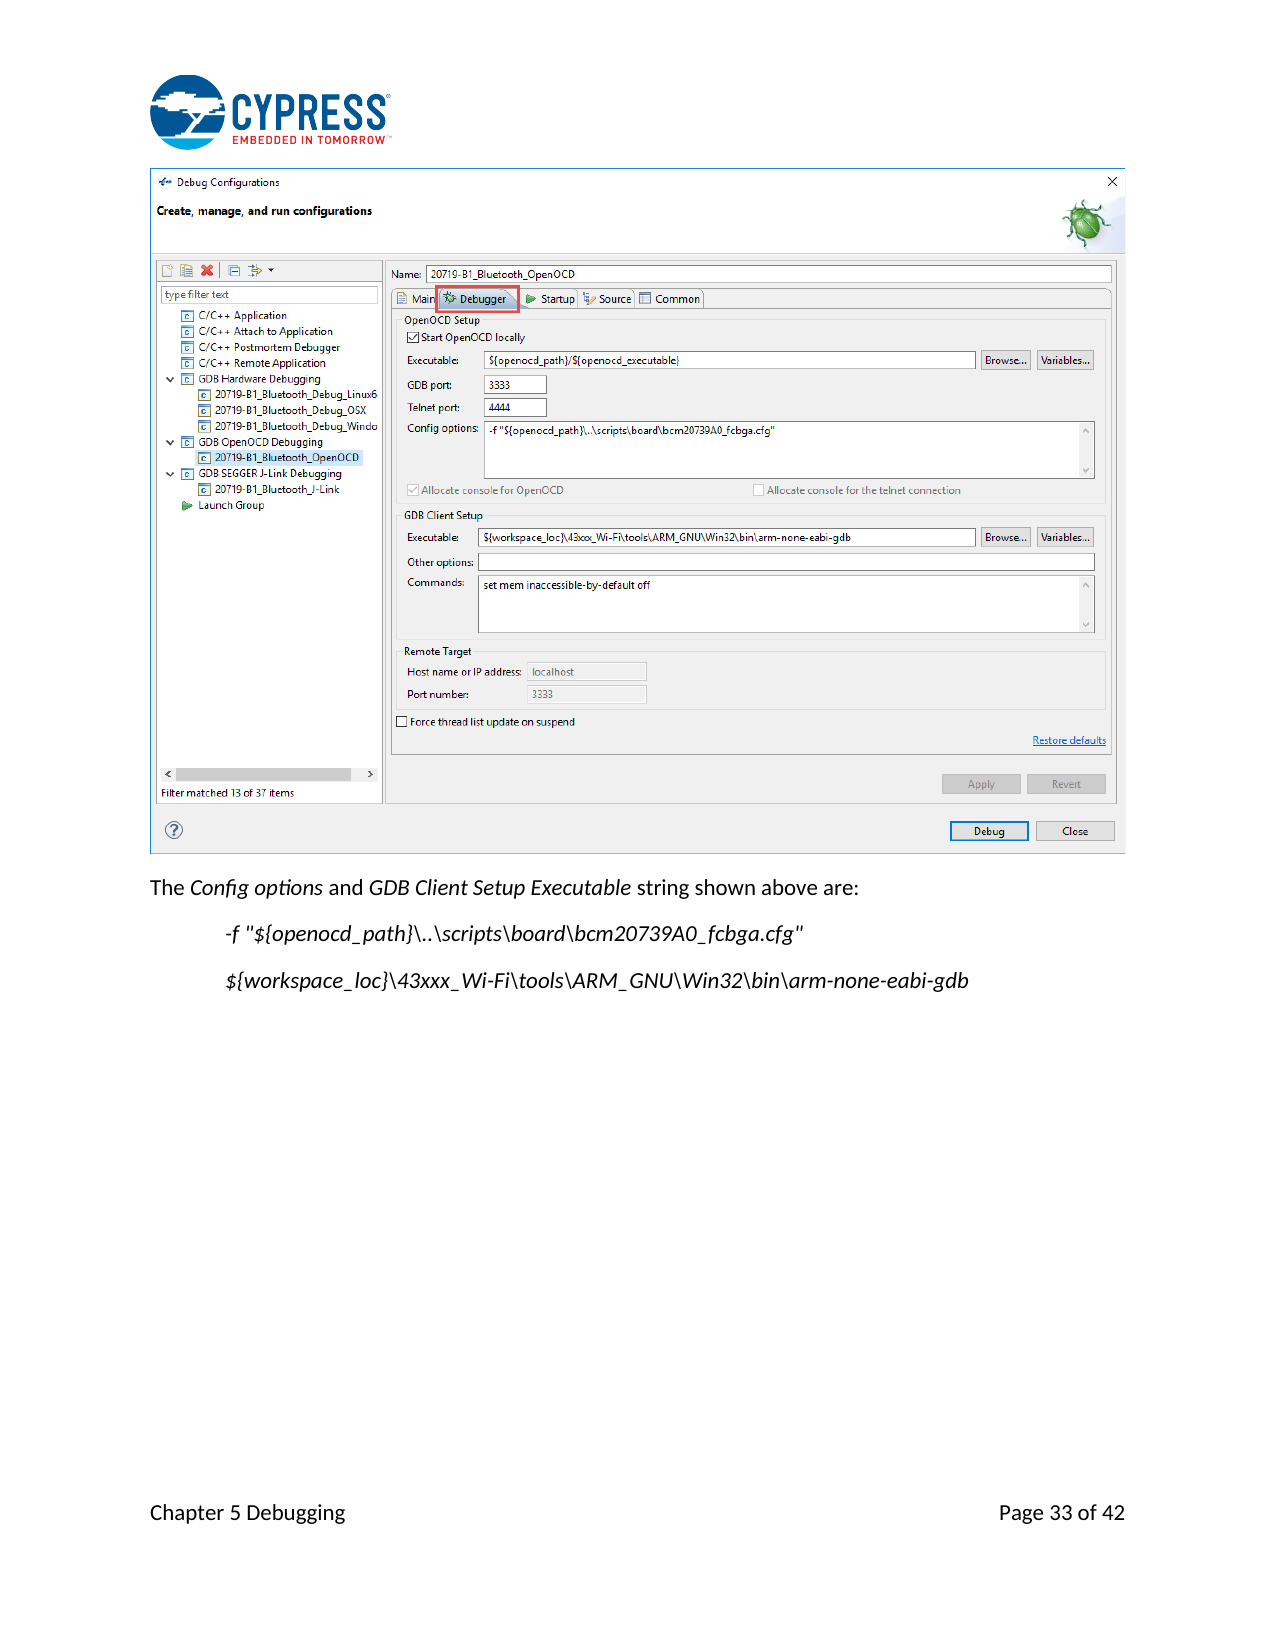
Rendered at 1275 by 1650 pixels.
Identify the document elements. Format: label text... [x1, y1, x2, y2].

text The Config options and GDB Client Setup Executable string shown above are: [150, 873, 1125, 901]
picture [150, 168, 1125, 854]
text -f "${openocd_path}\..\scripts\board\bcm20739A0_fcbga.cfg" [225, 919, 1125, 947]
picture [150, 75, 392, 150]
text ${workspace_loc}\43xxx_Wi-Fi\tools\ARM_GNU\Win32\bin\arm-none-eabi-gdb [225, 966, 1125, 994]
